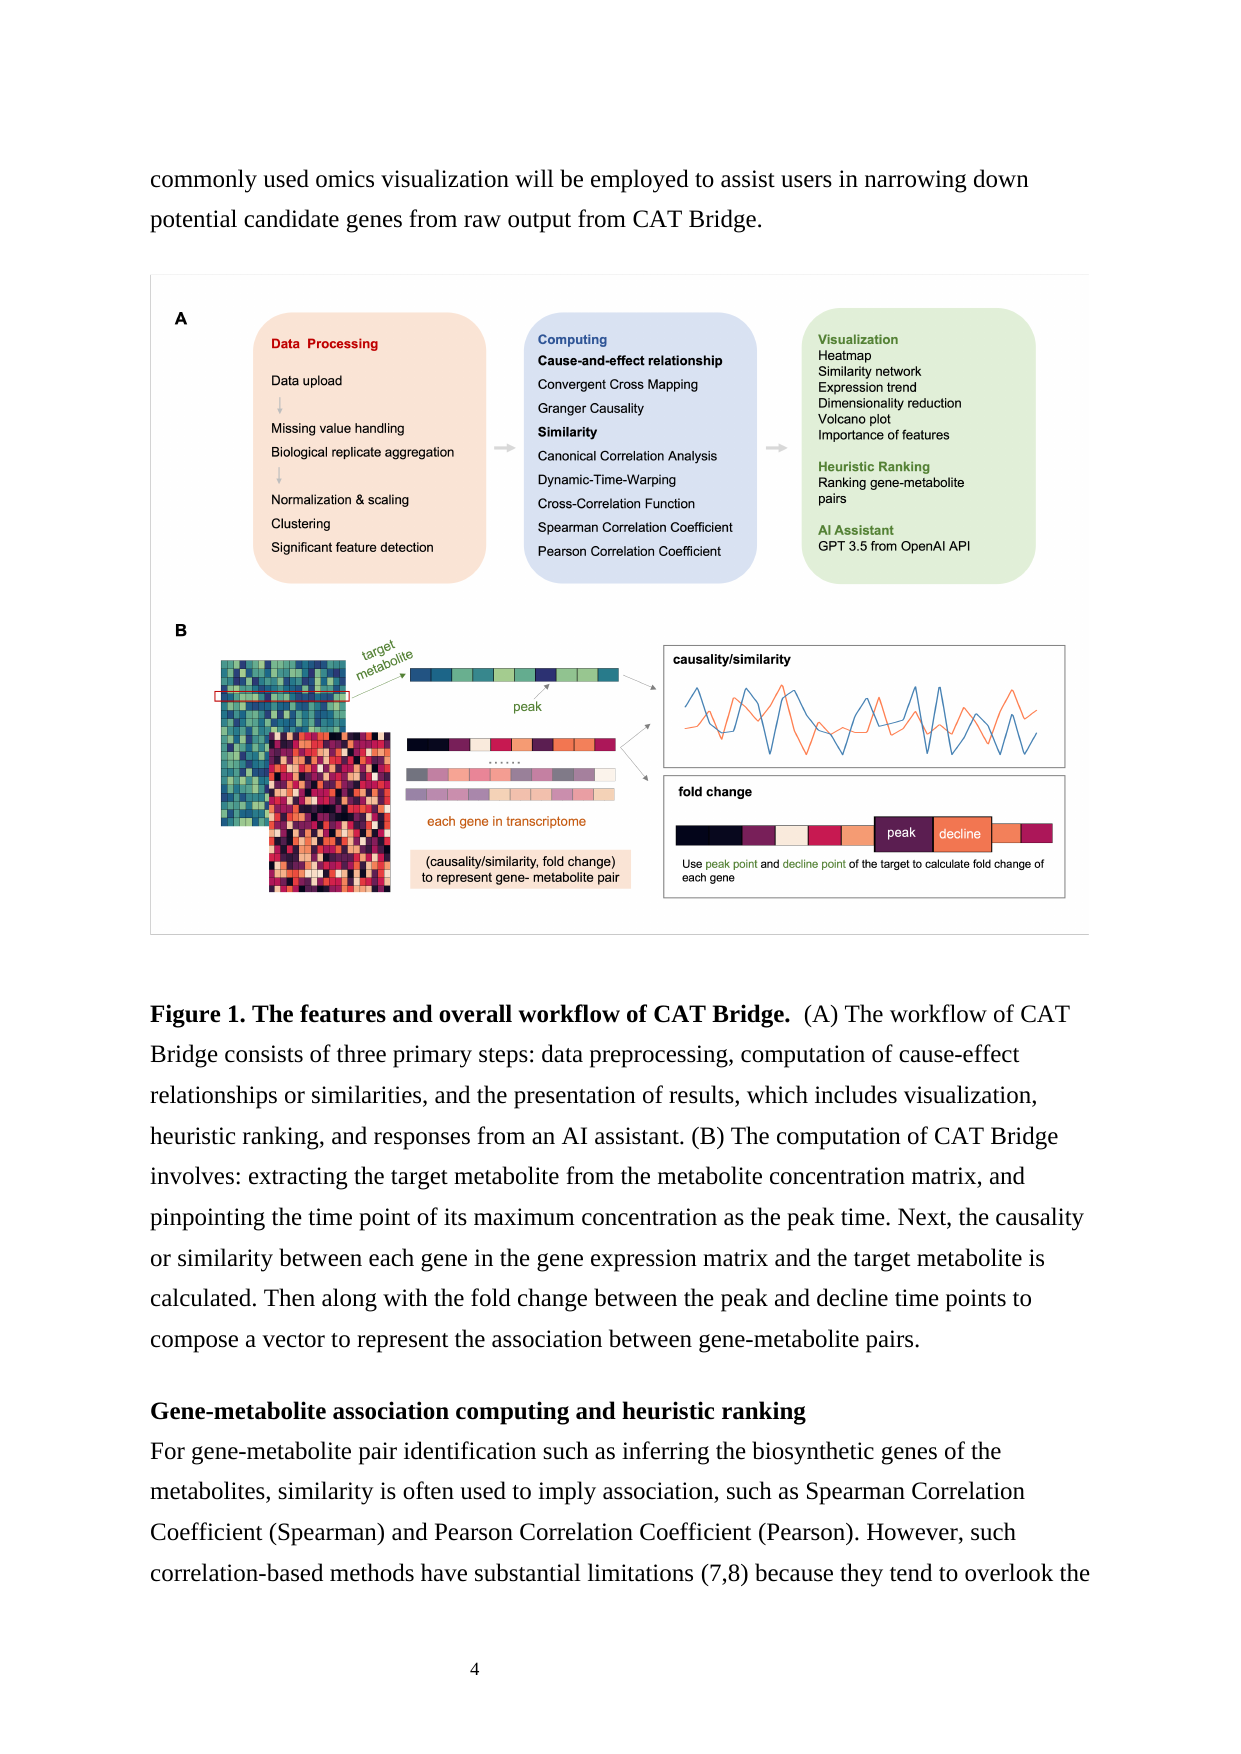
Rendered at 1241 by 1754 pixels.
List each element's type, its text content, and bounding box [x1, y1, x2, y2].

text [150, 1434, 1090, 1588]
text Gene-metabolite association computing and heuristic ranking [150, 1394, 1090, 1427]
picture [150, 274, 1089, 935]
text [150, 162, 1090, 235]
text Figure 1. The features and overall workflow of CAT Bridge. (A) The workflow of CAT Bridge consists of three primary steps: data preprocessing, computation of cause-effect relationships or similarities, and the presentation of results, which includes visualization, heuristic ranking, and responses from an AI assistant. (B) The computation of CAT Bridge involves: extracting the target metabolite from the metabolite concentration matrix, and pinpointing the time point of its maximum concentration as the peak time. Next, the causality or similarity between each gene in the gene expression matrix and the target metabolite is calculated. Then along with the fold change between the peak and decline time points to compose a vector to represent the association between gene-metabolite pairs. [150, 997, 1090, 1354]
